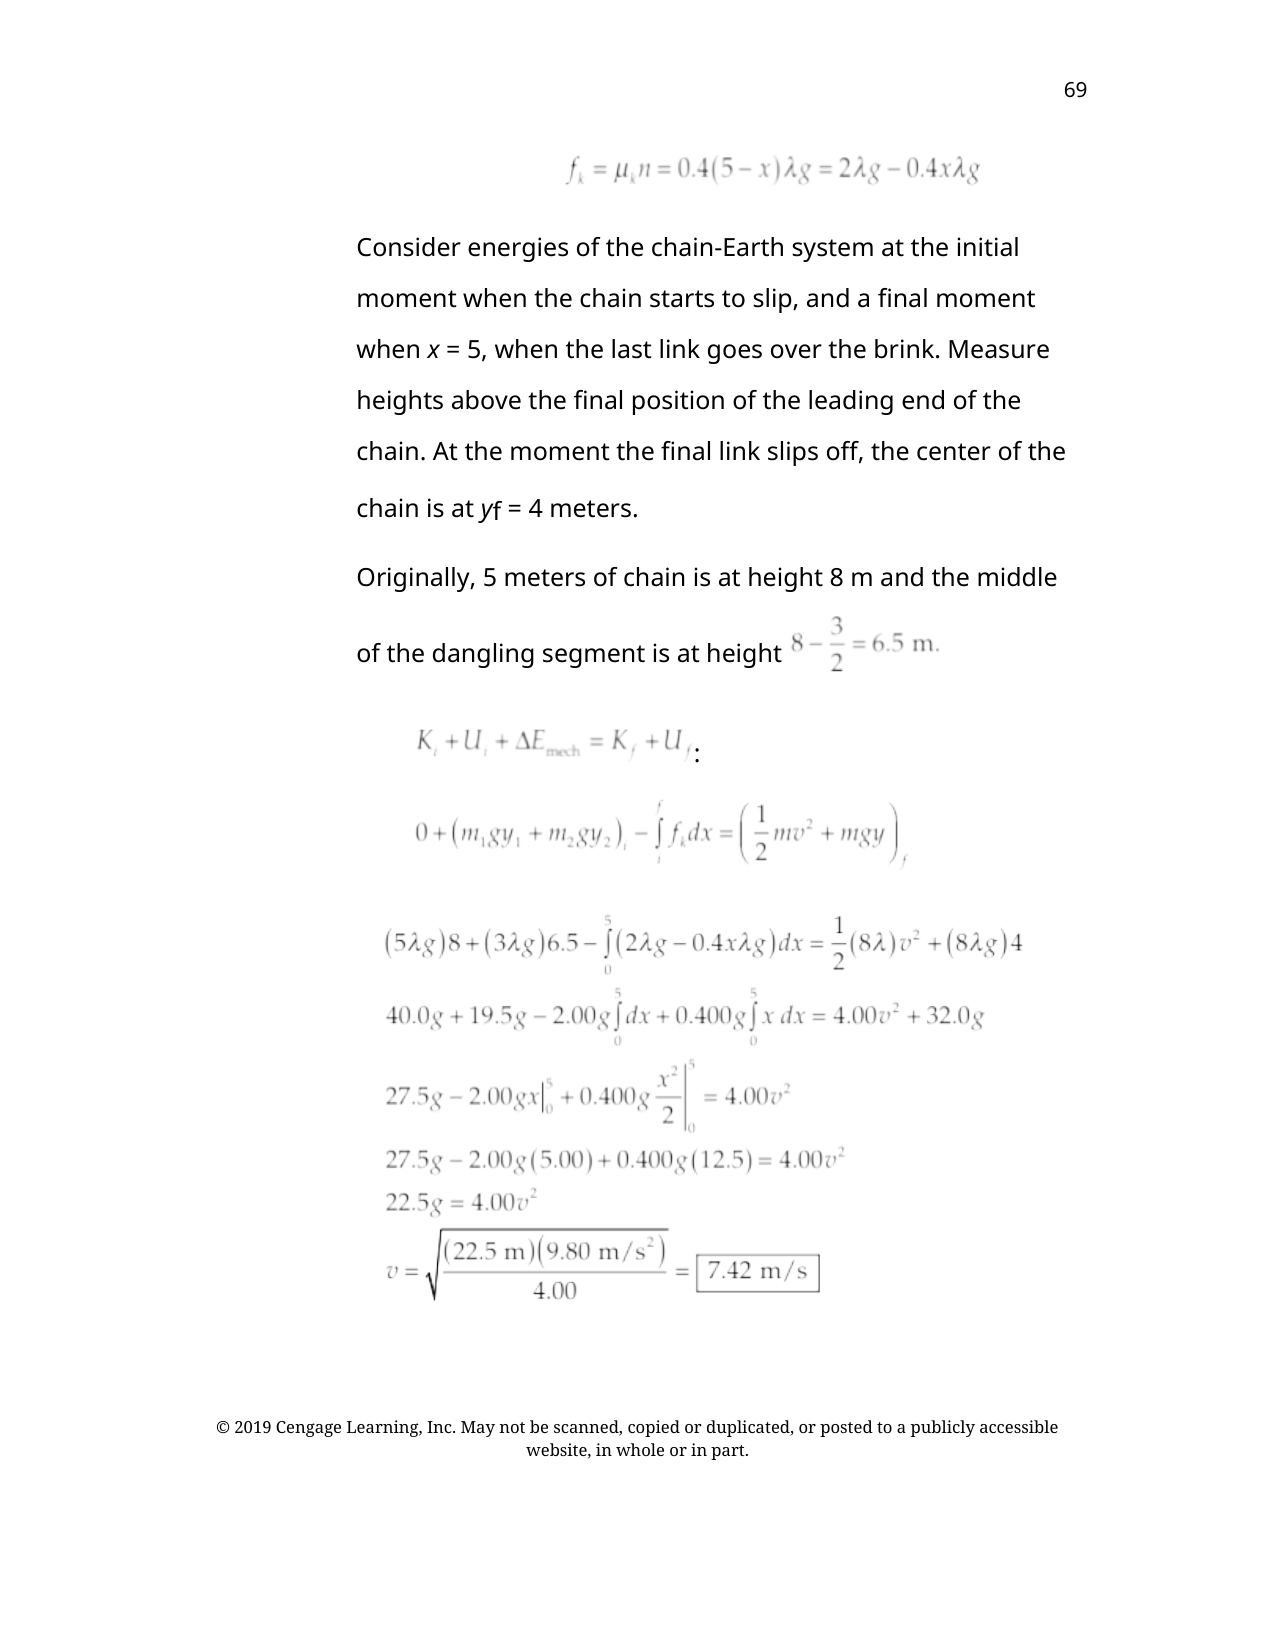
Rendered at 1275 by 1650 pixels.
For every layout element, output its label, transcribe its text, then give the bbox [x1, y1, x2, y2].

text Consider energies of the chain-Earth system at the initial moment when the chain starts to slip, and a final moment when x = 5, when the last link goes over the brink. Measure heights above the final position of the leading end of the chain. At the moment the final link slips off, the center of the chain is at yf = 4 meters. [187, 229, 1087, 527]
text : [244, 724, 1087, 884]
text Originally, 5 meters of chain is at height 8 m and the middle of the dangling segment is at height [187, 560, 1087, 694]
